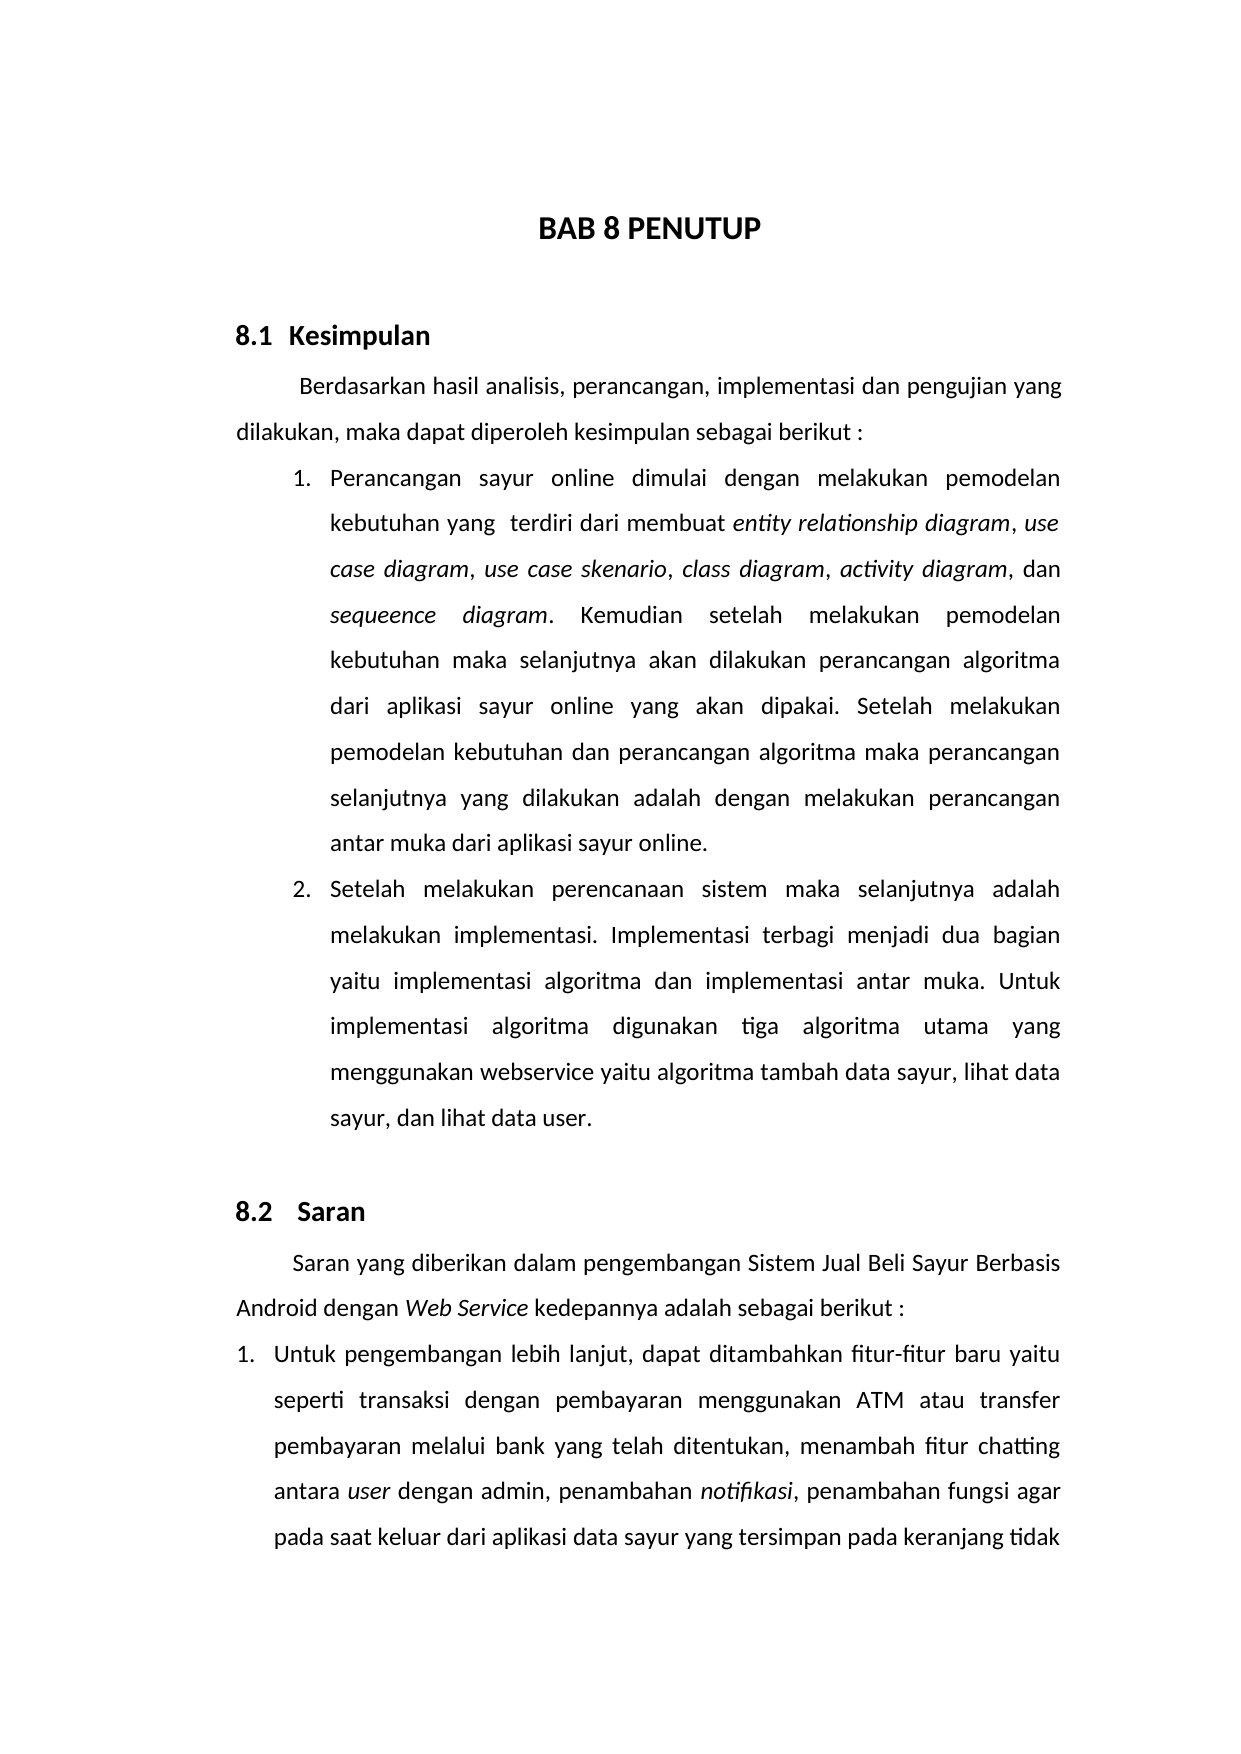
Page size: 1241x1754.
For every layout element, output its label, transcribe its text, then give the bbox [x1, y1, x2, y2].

subtitle 8.2 Saran [235, 1193, 1064, 1229]
list Setelah melakukan perencanaan sistem maka selanjutnya adalah melakukan implementasi. Implementasi terbagi menjadi dua bagian yaitu implementasi algoritma dan implementasi antar muka. Untuk implementasi algoritma digunakan tiga algoritma utama yang menggunakan webservice yaitu algoritma tambah data sayur, lihat data sayur, dan lihat data user. [292, 873, 1061, 1132]
text PENUTUP [236, 207, 1063, 247]
list Perancangan sayur online dimulai dengan melakukan pemodelan kebutuhan yang terdiri dari membuat entity relationship diagram, use case diagram, use case skenario, class diagram, activity diagram, dan sequeence diagram. Kemudian setelah melakukan pemodelan kebutuhan maka selanjutnya akan dilakukan perancangan algoritma dari aplikasi sayur online yang akan dipakai. Setelah melakukan pemodelan kebutuhan dan perancangan algoritma maka perancangan selanjutnya yang dilakukan adalah dengan melakukan perancangan antar muka dari aplikasi sayur online. [292, 462, 1061, 858]
text Berdasarkan hasil analisis, perancangan, implementasi dan pengujian yang dilakukan, maka dapat diperoleh kesimpulan sebagai berikut : [236, 370, 1063, 447]
text Saran yang diberikan dalam pengembangan Sistem Jual Beli Sayur Berbasis Android dengan Web Service kedepannya adalah sebagai berikut : [236, 1247, 1061, 1323]
subtitle 8.1 Kesimpulan [235, 317, 1064, 352]
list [236, 1338, 1061, 1552]
